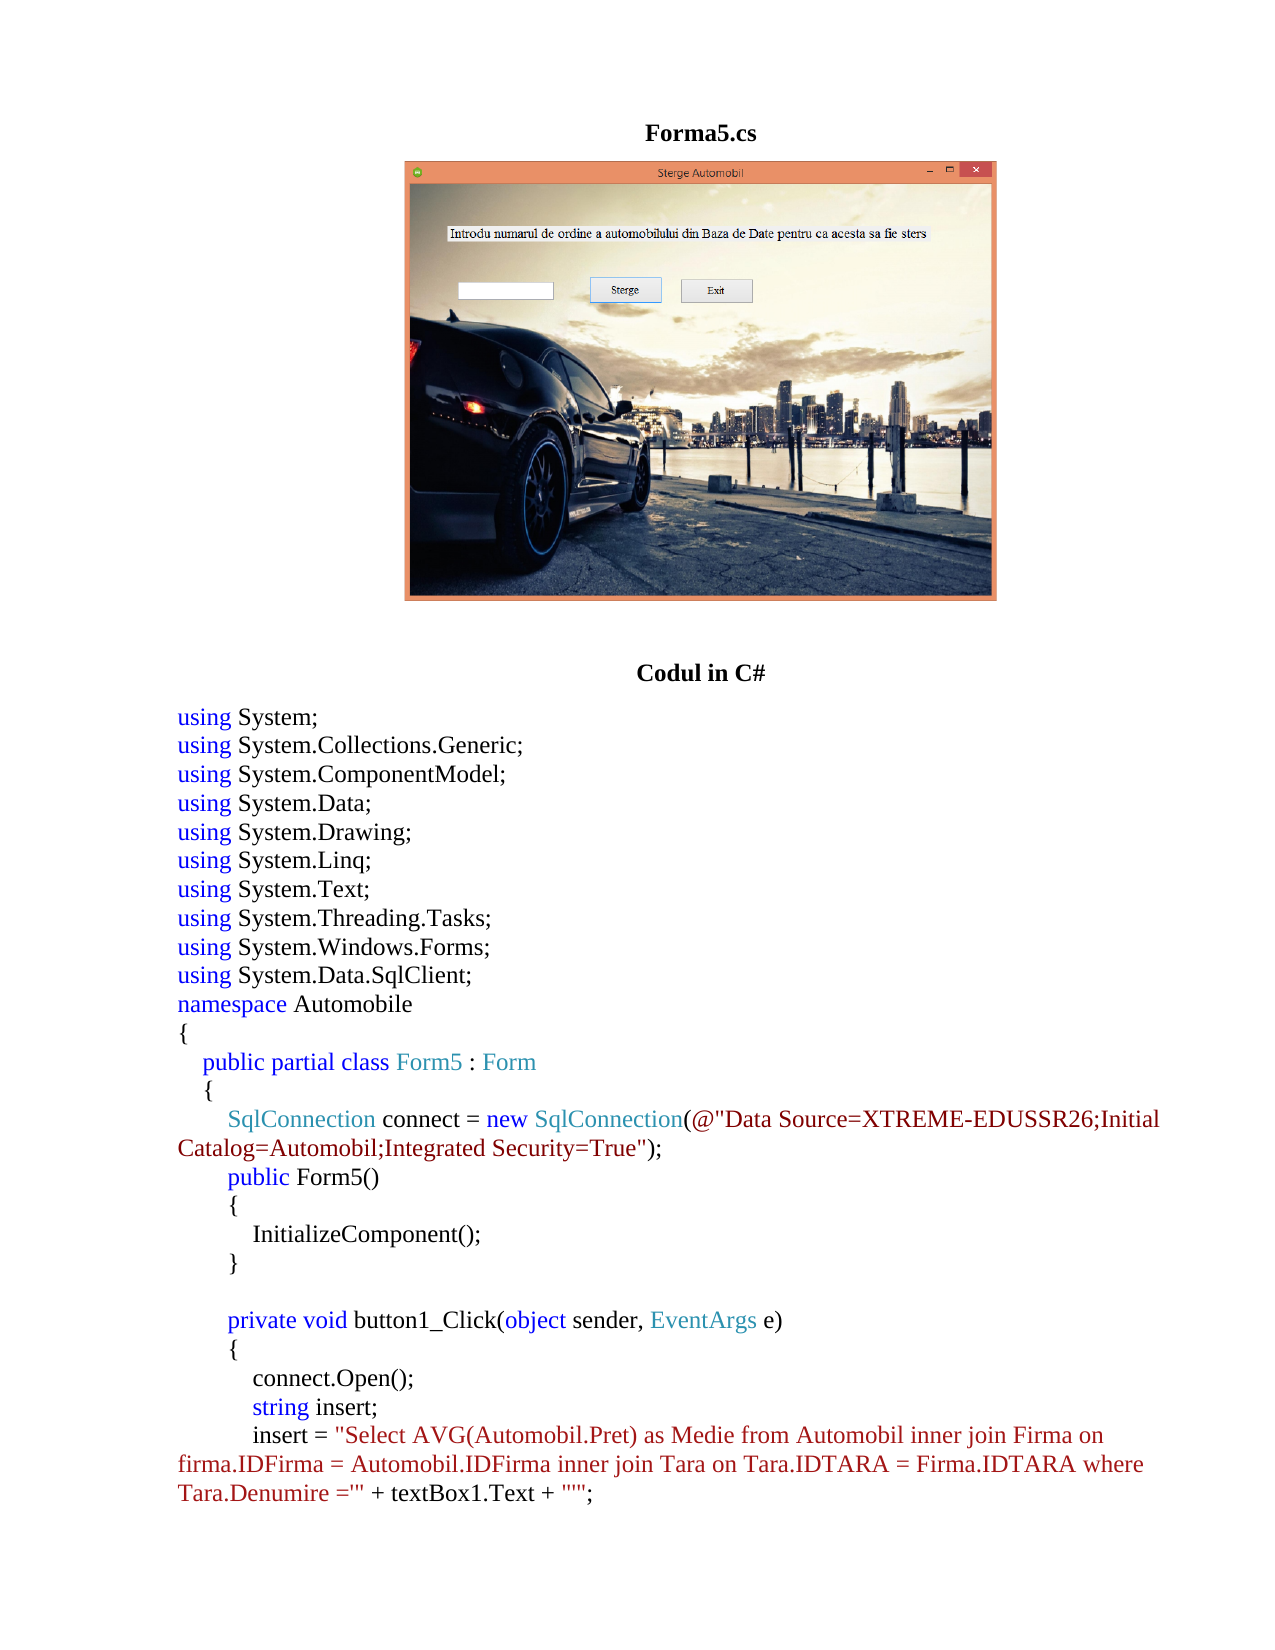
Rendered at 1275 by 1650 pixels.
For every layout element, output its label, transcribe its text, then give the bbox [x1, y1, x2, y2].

text namespace Automobile [177, 989, 1186, 1018]
text using System.Linq; [177, 845, 1186, 874]
text } [177, 1248, 1186, 1277]
text { [177, 1075, 1186, 1104]
text public partial class Form5 : Form [177, 1047, 1186, 1075]
text using System.Drawing; [177, 817, 1186, 845]
picture [404, 161, 997, 601]
text private void button1_Click(object sender, EventArgs e) [177, 1305, 1186, 1334]
text SqlConnection connect = new SqlConnection(@"Data Source=XTREME-EDUSSR26;Initial Catalog=Automobil;Integrated Security=True"); [177, 1104, 1186, 1162]
text using System.Threading.Tasks; [177, 903, 1186, 932]
text insert = "Select AVG(Automobil.Pret) as Medie from Automobil inner join Firma on firma.IDFirma = Automobil.IDFirma inner join Tara on Tara.IDTARA = Firma.IDTARA where Tara.Denumire ='" + textBox1.Text + "'"; [177, 1420, 1186, 1507]
text { [177, 1018, 1186, 1047]
text Codul in C# [215, 658, 1186, 687]
text connect.Open(); [177, 1363, 1186, 1392]
text string insert; [177, 1392, 1186, 1420]
text using System.Text; [177, 874, 1186, 903]
text InitializeComponent(); [177, 1219, 1186, 1248]
text { [177, 1190, 1186, 1219]
text using System.Collections.Generic; [177, 730, 1186, 759]
text using System.ComponentModel; [177, 759, 1186, 788]
text { [177, 1334, 1186, 1363]
text using System.Data; [177, 788, 1186, 817]
text using System; [177, 702, 1186, 730]
text Forma5.cs [215, 118, 1186, 147]
text using System.Windows.Forms; [177, 932, 1186, 960]
text public Form5() [177, 1162, 1186, 1190]
text using System.Data.SqlClient; [177, 960, 1186, 989]
